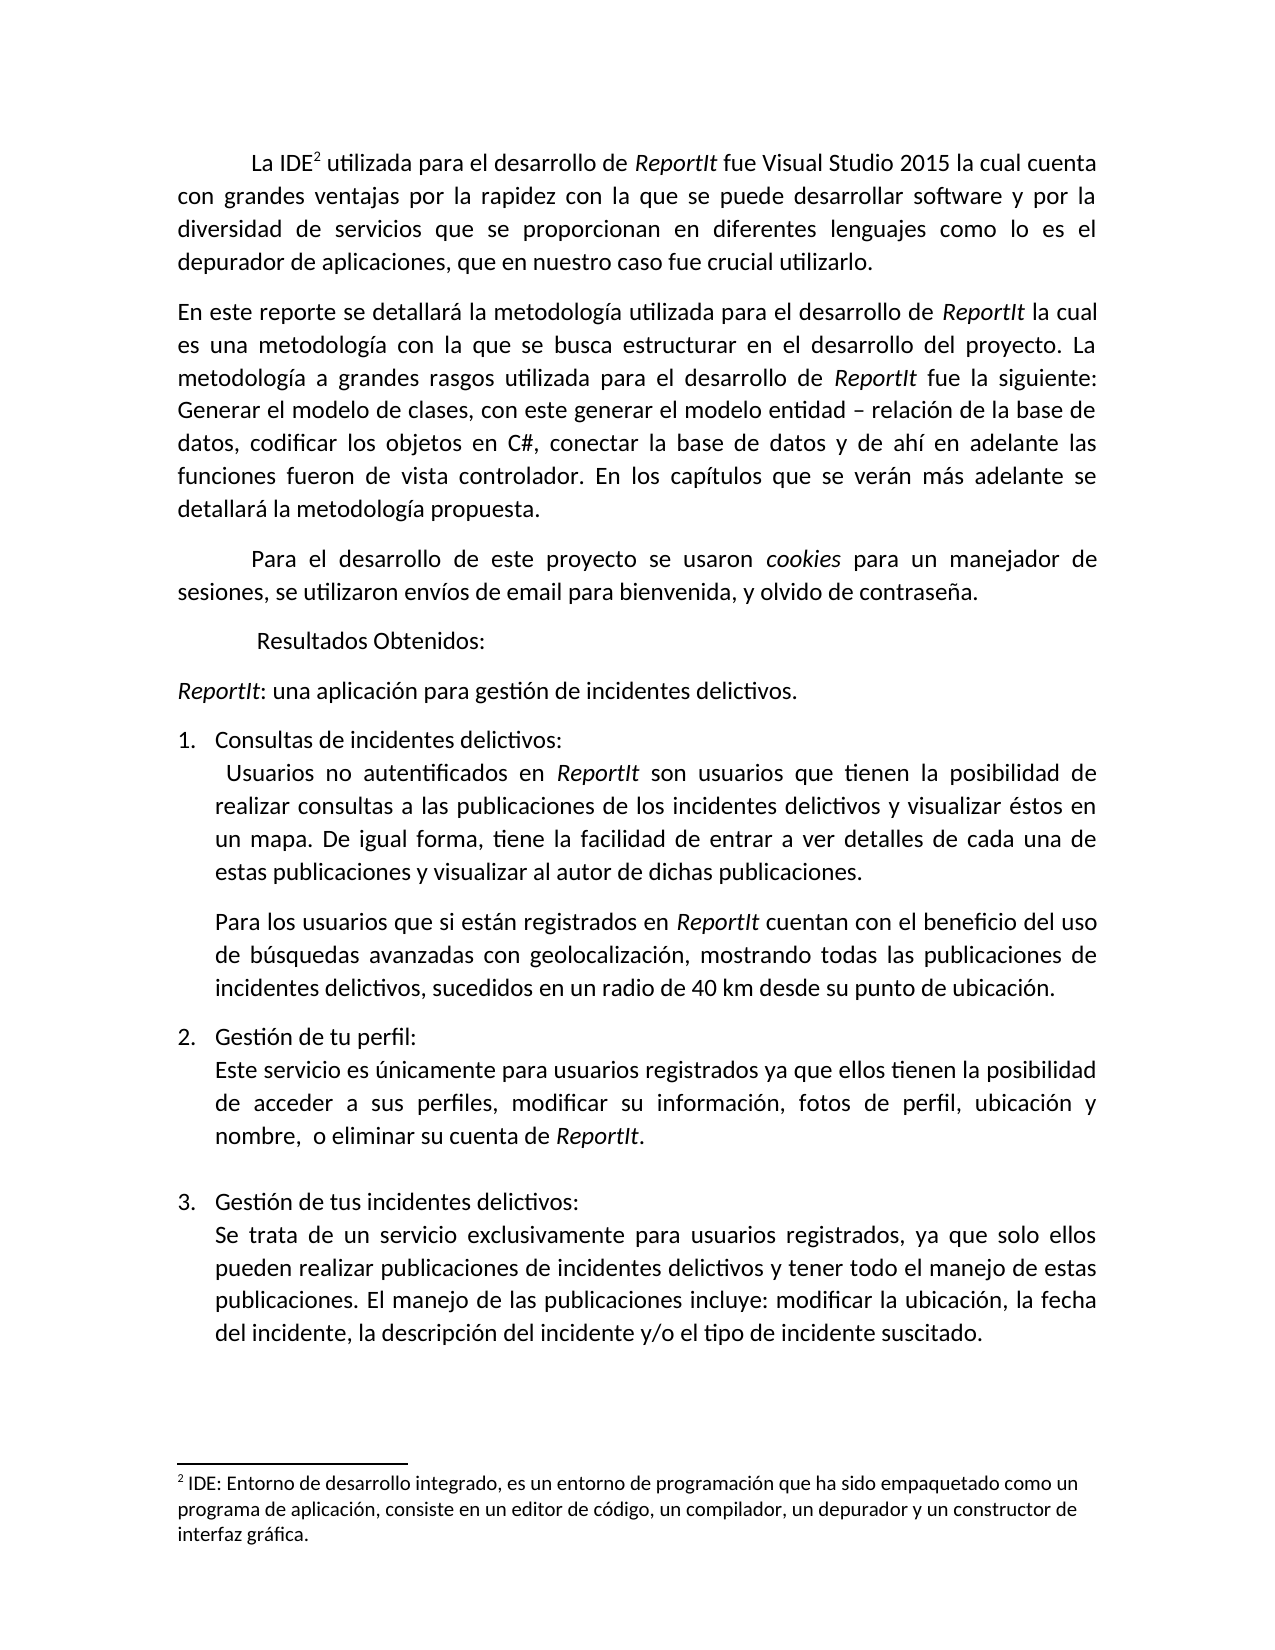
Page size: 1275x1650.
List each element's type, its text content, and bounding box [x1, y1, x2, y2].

list Usuarios no autentificados en ReportIt son usuarios que tienen la posibilidad de realizar consultas a las publicaciones de los incidentes delictivos y visualizar éstos en un mapa. De igual forma, tiene la facilidad de entrar a ver detalles de cada una de estas publicaciones y visualizar al autor de dichas publicaciones. [215, 758, 1098, 887]
list Gestión de tu perfil: [177, 1021, 1098, 1052]
text Para los usuarios que si están registrados en ReportIt cuentan con el beneficio del uso de búsquedas avanzadas con geolocalización, mostrando todas las publicaciones de incidentes delictivos, sucedidos en un radio de 40 km desde su punto de ubicación. [215, 906, 1098, 1002]
text Para el desarrollo de este proyecto se usaron cookies para un manejador de sesiones, se utilizaron envíos de email para bienvenida, y olvido de contraseña. [177, 543, 1098, 606]
text La IDE utilizada para el desarrollo de ReportIt fue Visual Studio 2015 la cual cuenta con grandes ventajas por la rapidez con la que se puede desarrollar software y por la diversidad de servicios que se proporcionan en diferentes lenguajes como lo es el depurador de aplicaciones, que en nuestro caso fue crucial utilizarlo. [177, 148, 1098, 277]
list Este servicio es únicamente para usuarios registrados ya que ellos tienen la posibilidad de acceder a sus perfiles, modificar su información, fotos de perfil, ubicación y nombre, o eliminar su cuenta de ReportIt. [215, 1054, 1098, 1151]
text En este reporte se detallará la metodología utilizada para el desarrollo de ReportIt la cual es una metodología con la que se busca estructurar en el desarrollo del proyecto. La metodología a grandes rasgos utilizada para el desarrollo de ReportIt fue la siguiente: Generar el modelo de clases, con este generar el modelo entidad – relación de la base de datos, codificar los objetos en C#, conectar la base de datos y de ahí en adelante las funciones fueron de vista controlador. En los capítulos que se verán más adelante se detallará la metodología propuesta. [177, 296, 1098, 524]
text ReportIt: una aplicación para gestión de incidentes delictivos. [177, 675, 1098, 706]
list Se trata de un servicio exclusivamente para usuarios registrados, ya que solo ellos pueden realizar publicaciones de incidentes delictivos y tener todo el manejo de estas publicaciones. El manejo de las publicaciones incluye: modificar la ubicación, la fecha del incidente, la descripción del incidente y/o el tipo de incidente suscitado. [215, 1219, 1098, 1348]
list Gestión de tus incidentes delictivos: [177, 1186, 1098, 1216]
list Consultas de incidentes delictivos: [177, 725, 1098, 755]
text Resultados Obtenidos: [177, 626, 1098, 656]
